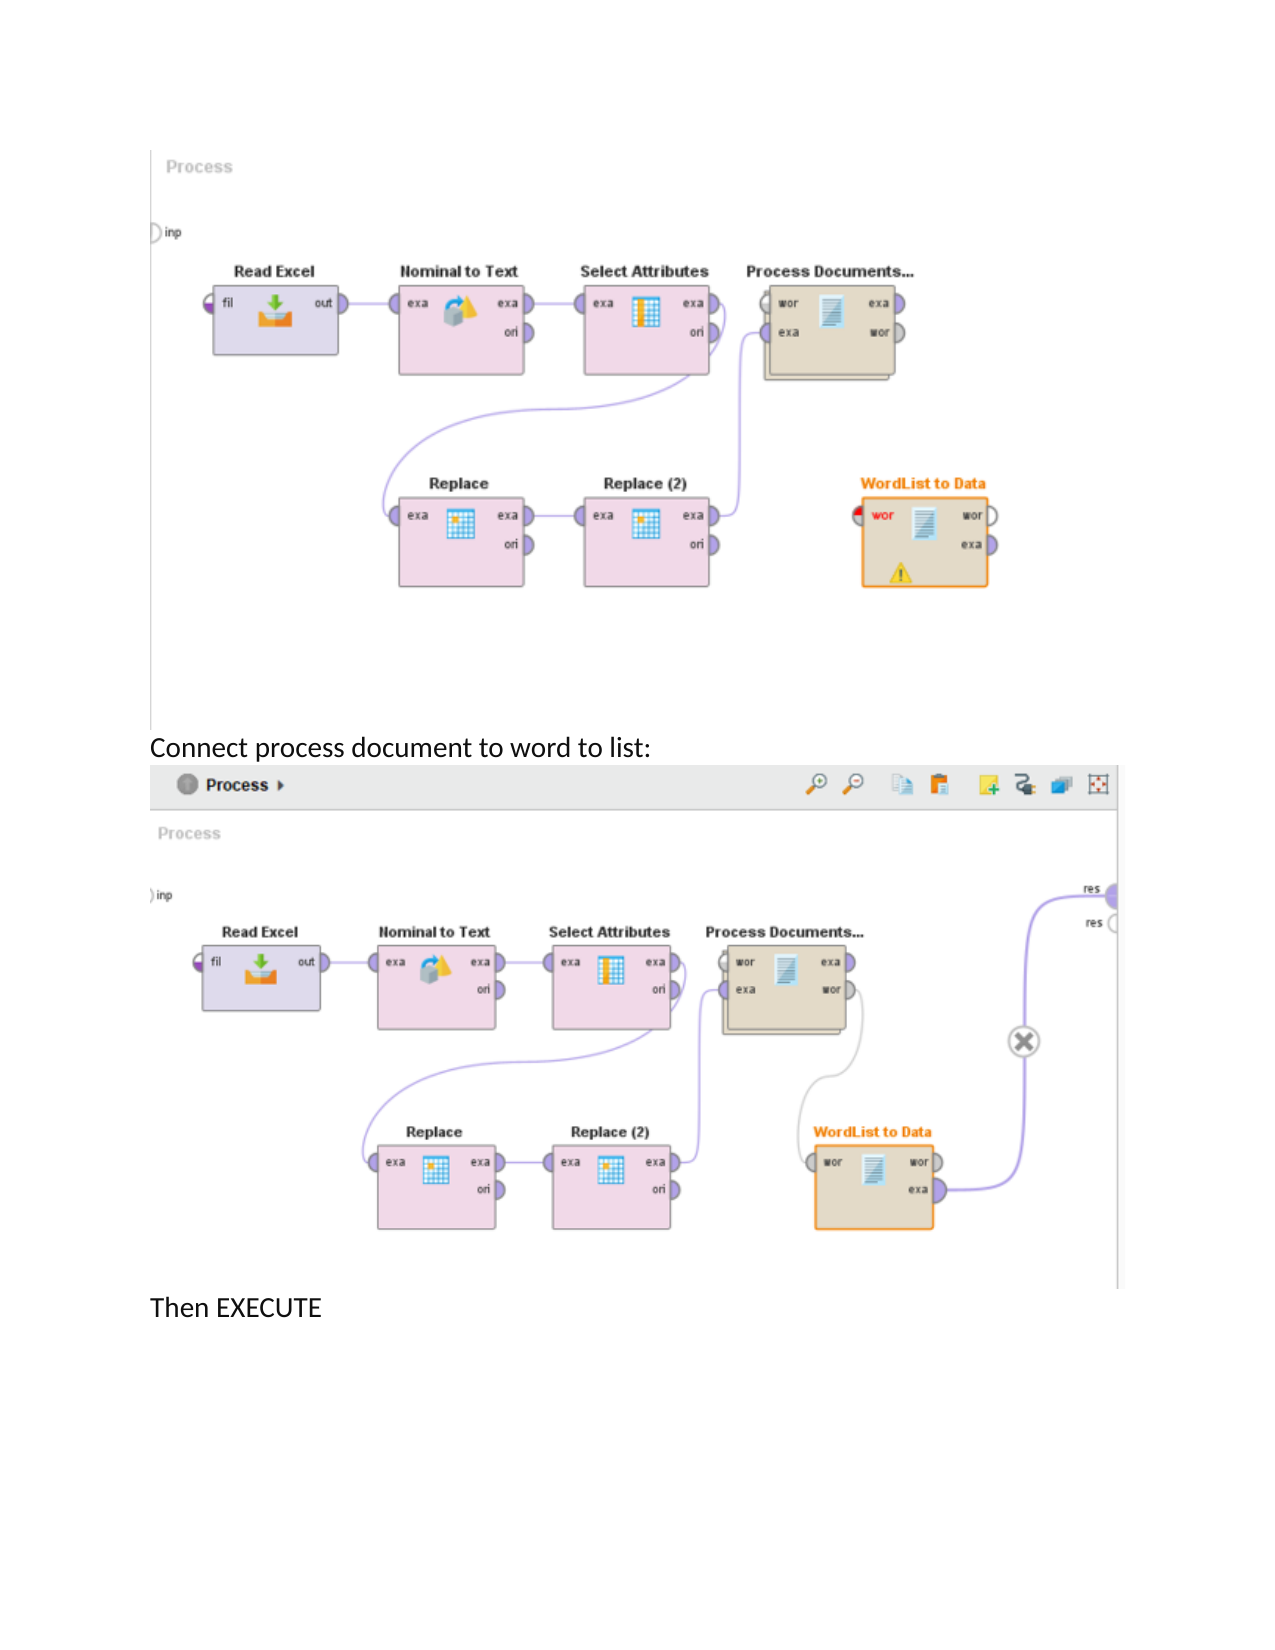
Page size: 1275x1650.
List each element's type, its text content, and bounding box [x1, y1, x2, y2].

text Connect process document to word to list: [150, 730, 1125, 765]
picture [150, 150, 1125, 730]
picture [150, 765, 1125, 1289]
text Then EXECUTE [150, 1289, 1125, 1324]
